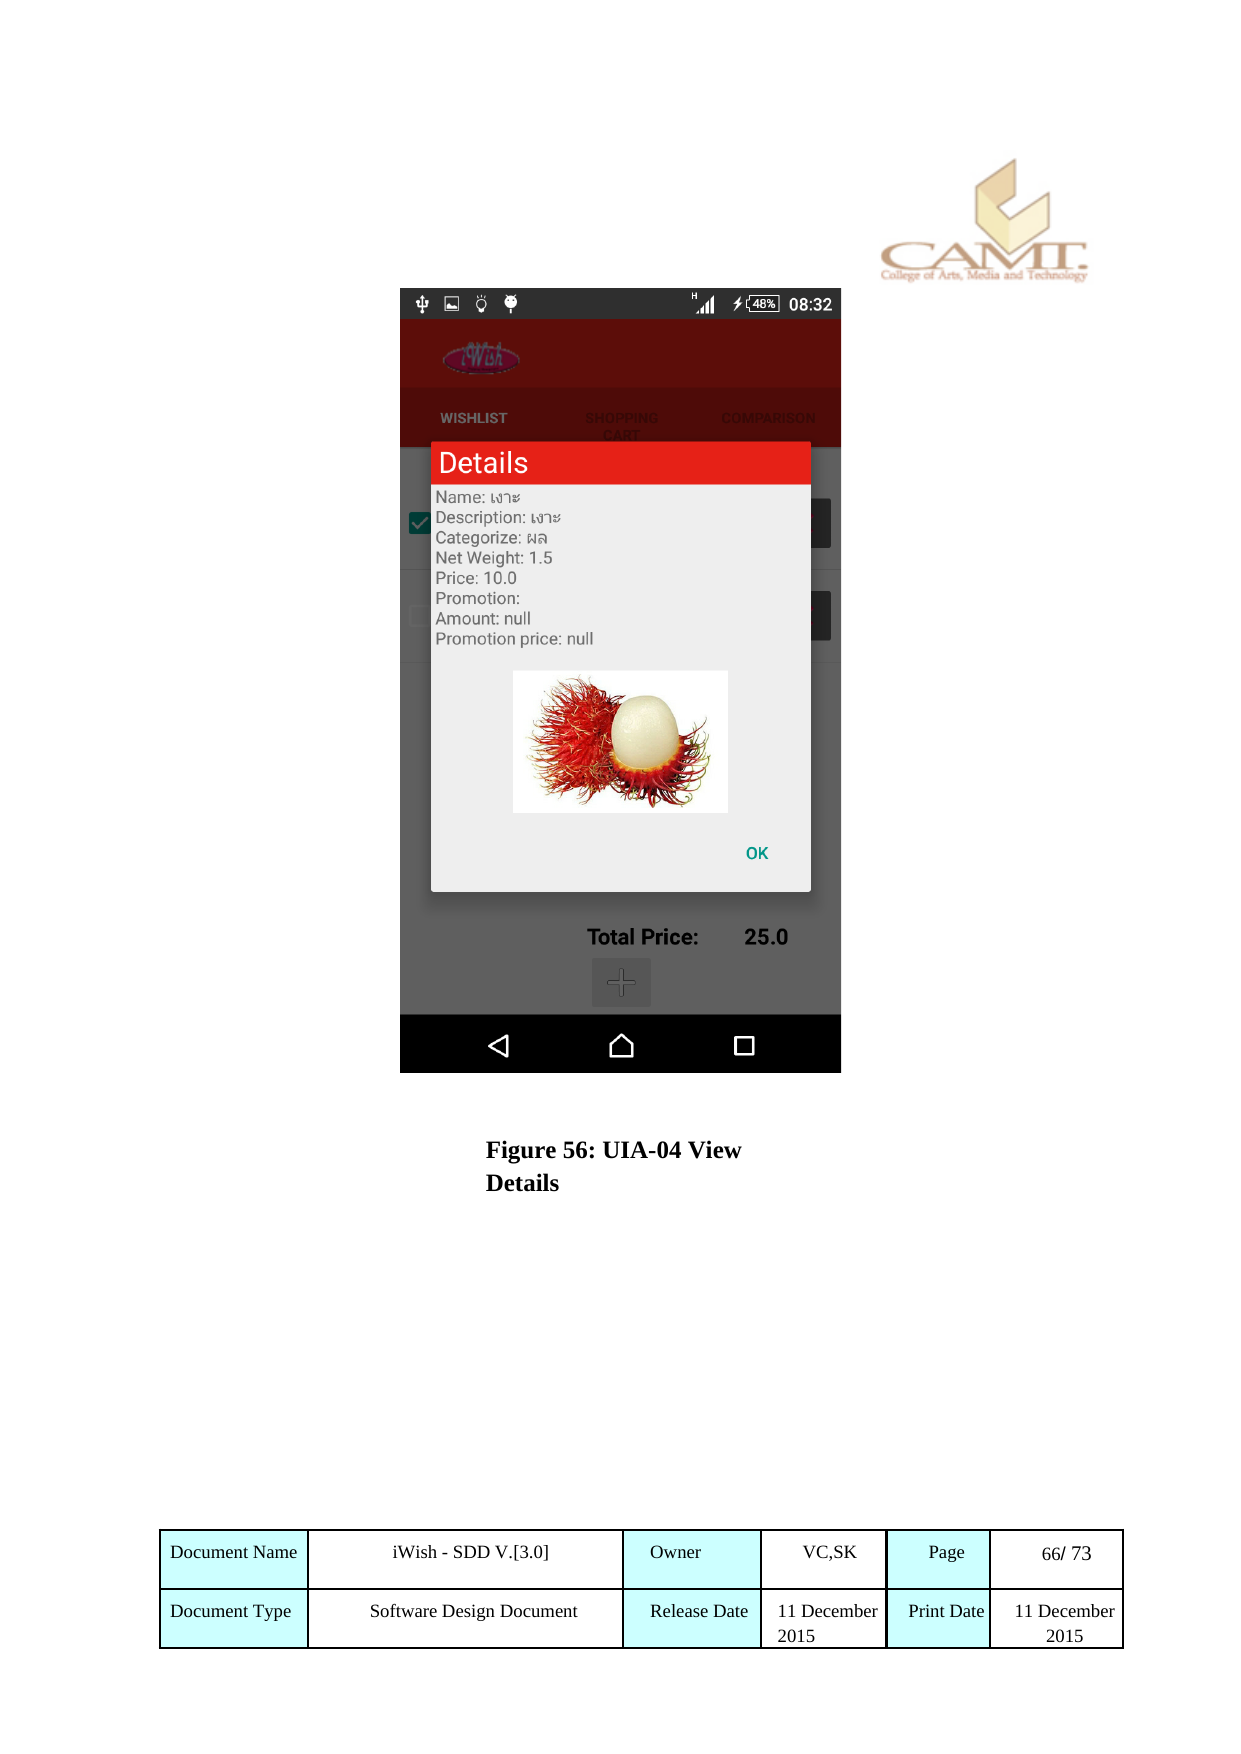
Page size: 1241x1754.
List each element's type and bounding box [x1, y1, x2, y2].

picture [869, 150, 1094, 285]
picture [400, 288, 842, 1073]
